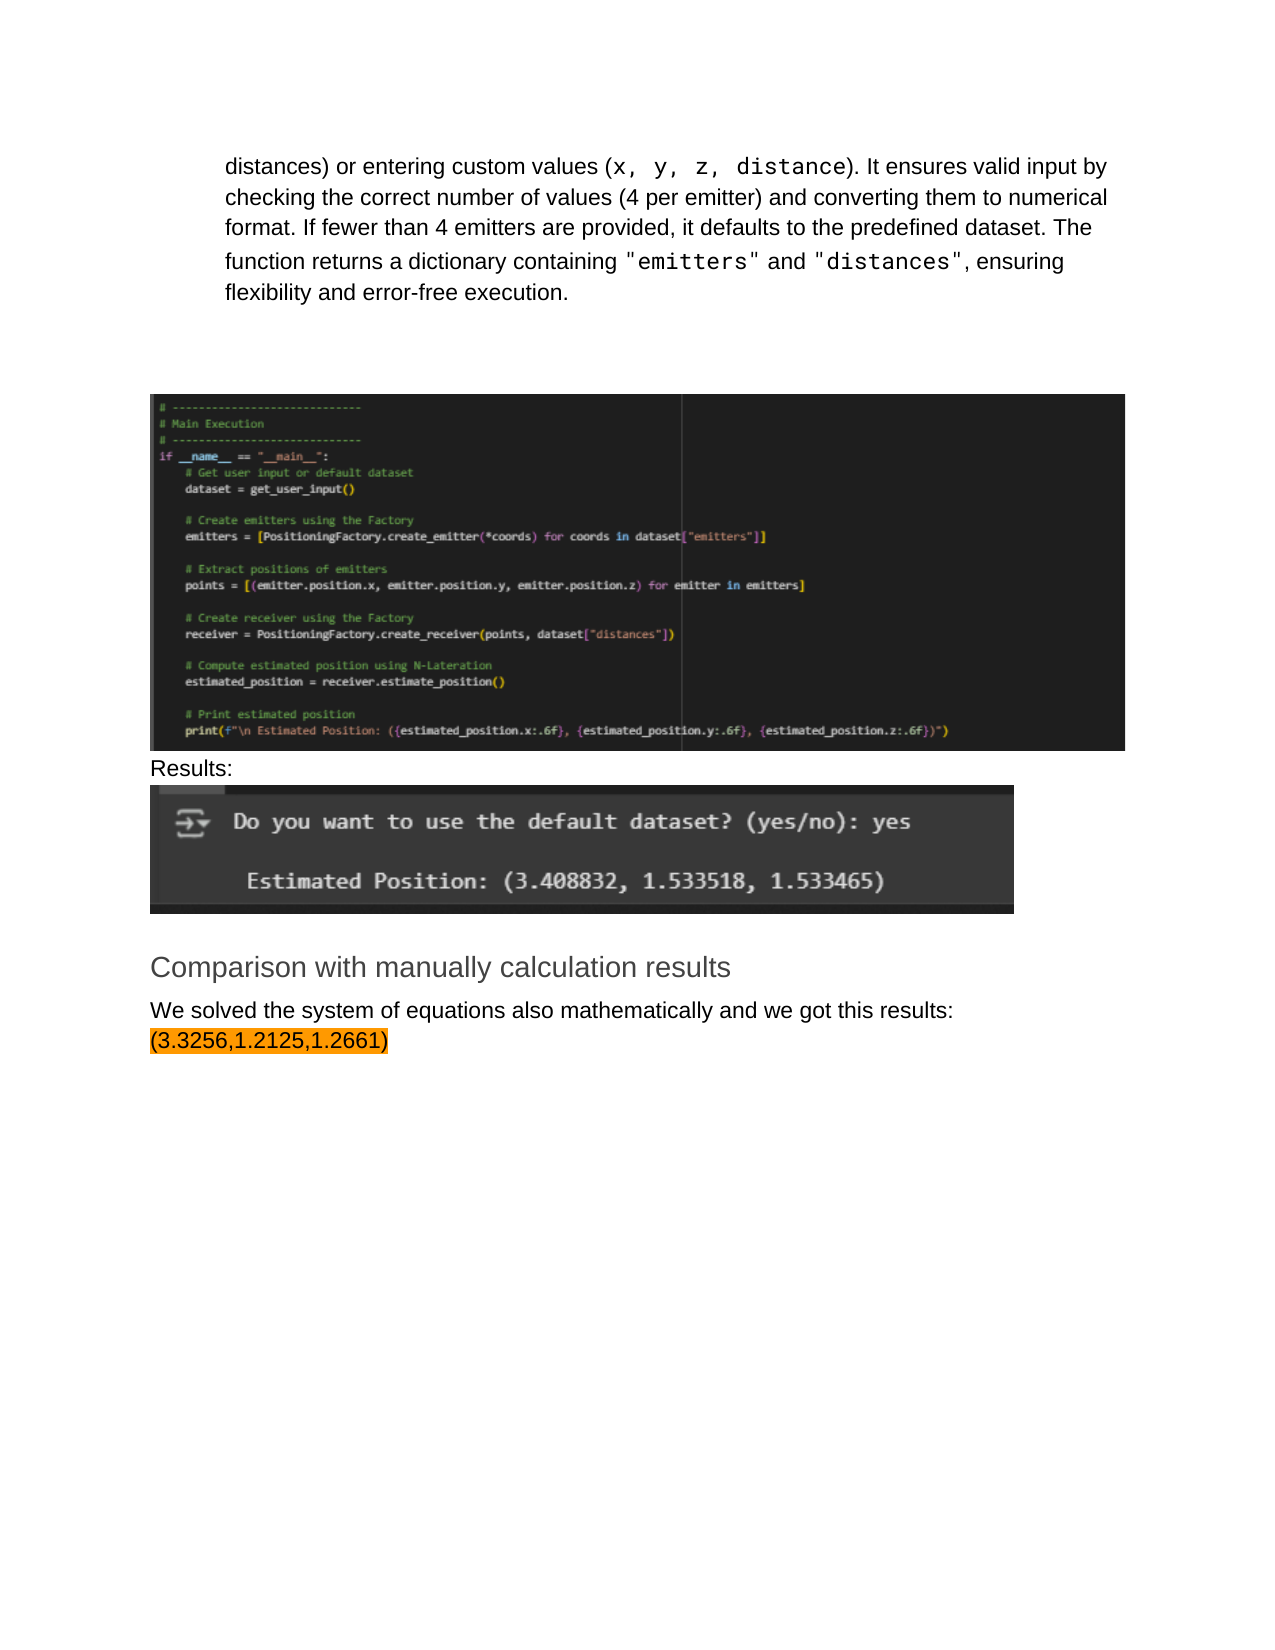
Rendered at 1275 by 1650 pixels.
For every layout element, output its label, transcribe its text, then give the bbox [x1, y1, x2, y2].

text Results: [150, 751, 1125, 781]
picture [150, 785, 1014, 914]
picture [150, 394, 1125, 751]
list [187, 150, 1125, 306]
subtitle Comparison with manually calculation results [150, 950, 1125, 984]
text We solved the system of equations also mathematically and we got this results:(3.3256,1.2125,1.2661) [150, 997, 1125, 1054]
